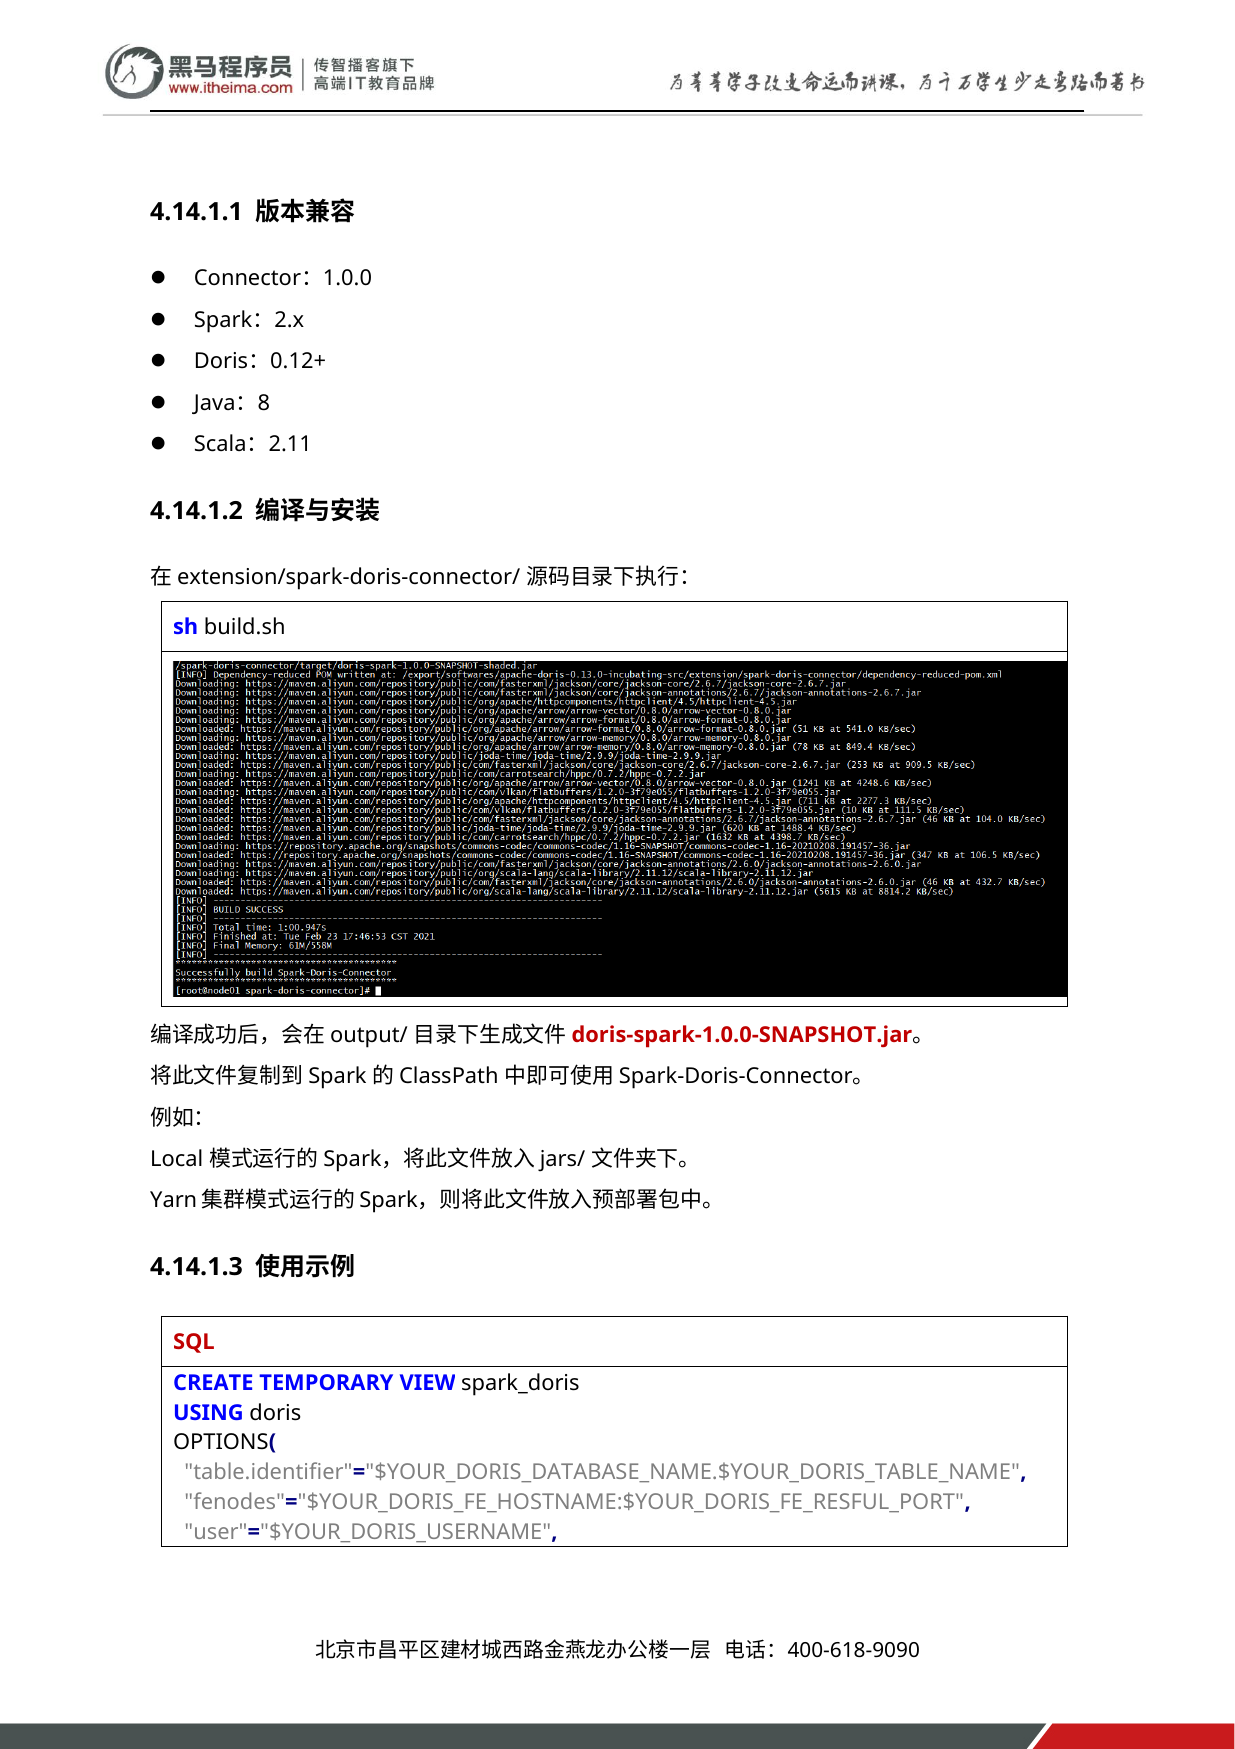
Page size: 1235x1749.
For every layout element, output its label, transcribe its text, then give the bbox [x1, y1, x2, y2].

picture [0, 1664, 1235, 1749]
list Spark：2.x [150, 302, 1084, 333]
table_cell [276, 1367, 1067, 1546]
list Doris：0.12+ [150, 343, 1084, 375]
picture [172, 661, 1068, 997]
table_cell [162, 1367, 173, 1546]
list Scala：2.11 [150, 426, 1084, 458]
subtitle 使用示例 [150, 1247, 1084, 1283]
text 例如： [150, 1100, 1084, 1131]
text Yarn集群模式运行的Spark，则将此文件放入预部署包中。 [150, 1182, 1084, 1214]
subtitle 编译与安装 [150, 490, 1084, 527]
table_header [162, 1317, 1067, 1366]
list Java：8 [150, 385, 1084, 416]
text 编译成功后，会在 output/ 目录下生成文件 doris-spark-1.0.0-SNAPSHOT.jar。 [150, 1017, 1084, 1048]
text 将此文件复制到 Spark 的 ClassPath 中即可使用 Spark-Doris-Connector。 [150, 1058, 1084, 1090]
text Local 模式运行的 Spark，将此文件放入 jars/ 文件夹下。 [150, 1141, 1084, 1173]
text 在 extension/spark-doris-connector/ 源码目录下执行： [150, 559, 1084, 591]
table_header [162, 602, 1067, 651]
subtitle 版本兼容 [150, 192, 1084, 228]
picture [0, 0, 1235, 123]
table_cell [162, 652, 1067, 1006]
list Connector：1.0.0 [150, 260, 1084, 292]
